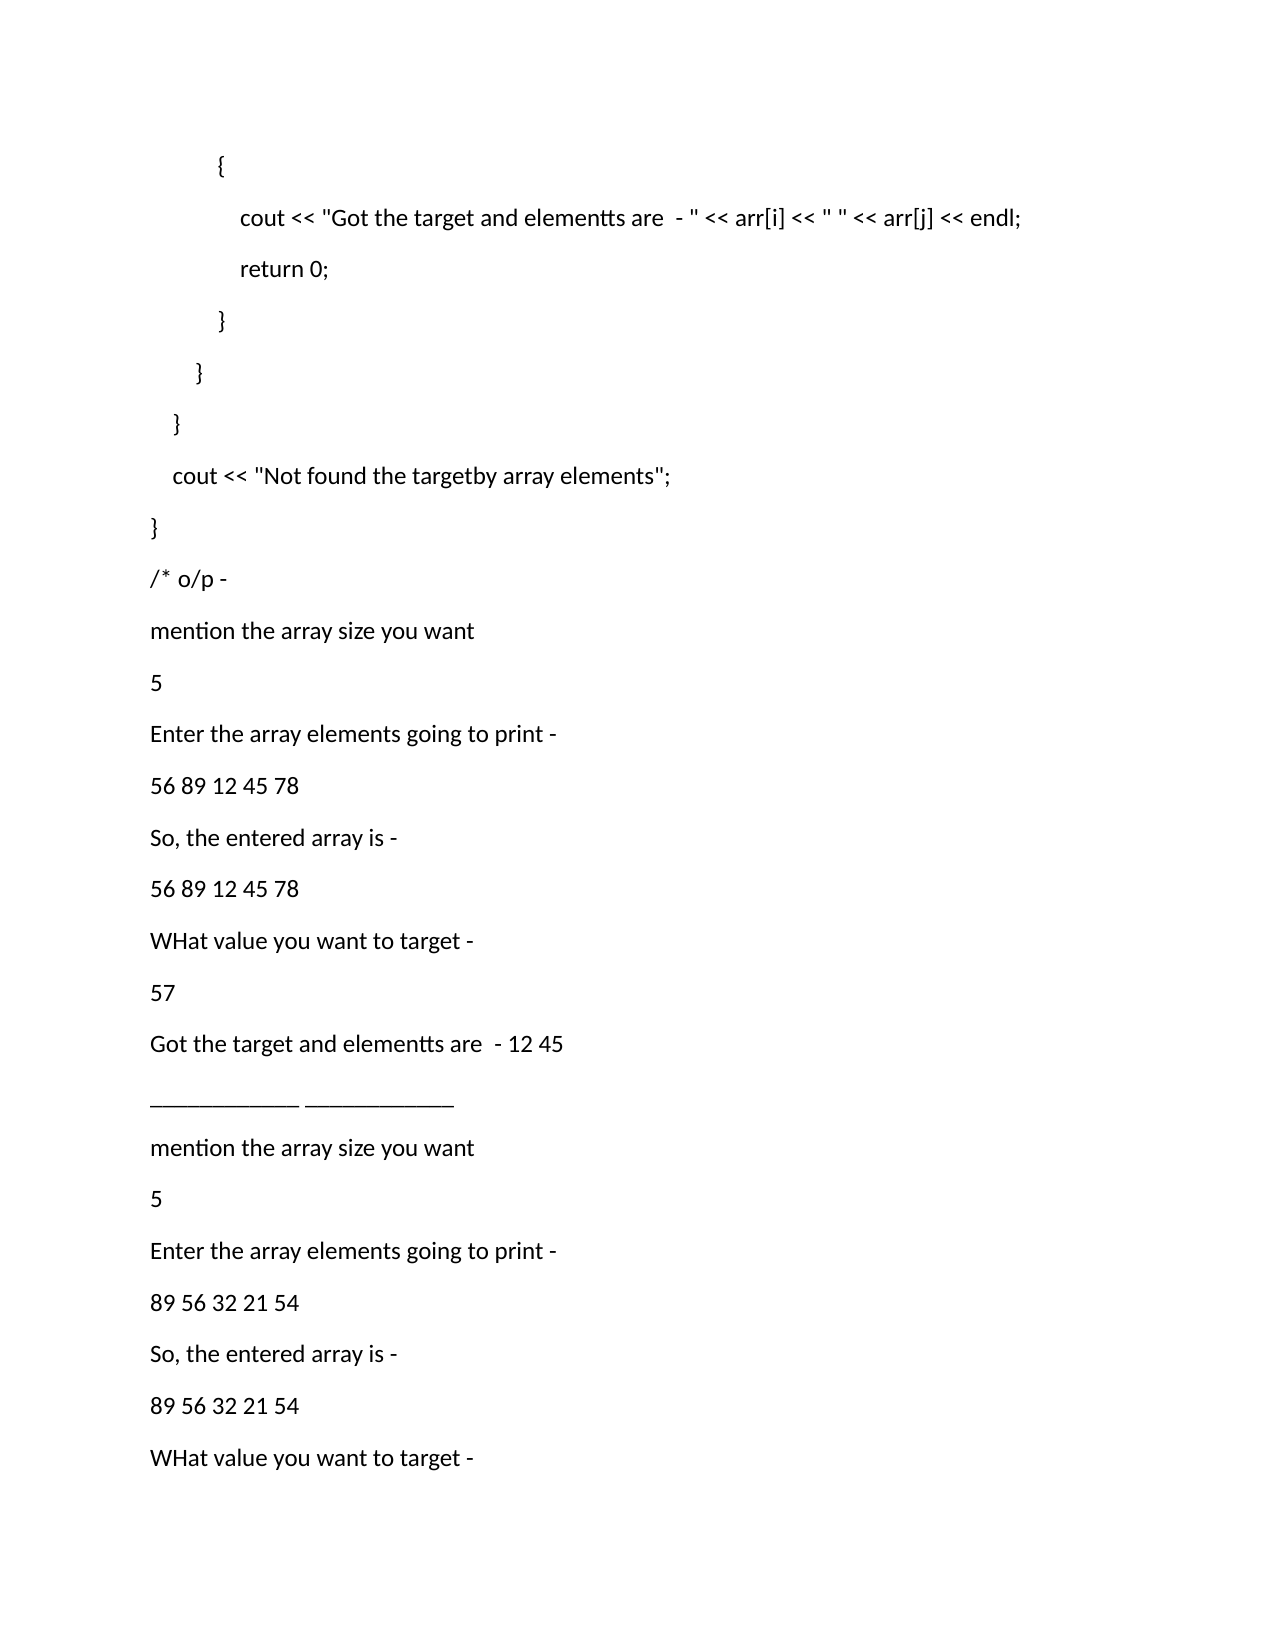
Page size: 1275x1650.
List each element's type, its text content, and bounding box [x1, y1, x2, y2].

text cout << "Not found the targetby array elements"; [150, 460, 1125, 491]
text WHat value you want to target - [150, 925, 1125, 956]
text cout << "Got the target and elementts are - " << arr[i] << " " << arr[j] << endl; [150, 202, 1125, 232]
text } [150, 408, 1125, 439]
text 89 56 32 21 54 [150, 1390, 1125, 1421]
text 56 89 12 45 78 [150, 873, 1125, 904]
text } [150, 357, 1125, 387]
text 89 56 32 21 54 [150, 1287, 1125, 1317]
text ____________ ____________ [150, 1080, 1125, 1111]
text 5 [150, 667, 1125, 697]
text return 0; [150, 253, 1125, 284]
text So, the entered array is - [150, 822, 1125, 852]
text So, the entered array is - [150, 1338, 1125, 1369]
text 56 89 12 45 78 [150, 770, 1125, 801]
text 5 [150, 1183, 1125, 1214]
text /* o/p - [150, 563, 1125, 594]
text Got the target and elementts are - 12 45 [150, 1028, 1125, 1059]
text WHat value you want to target - [150, 1442, 1125, 1472]
text { [150, 150, 1125, 181]
text Enter the array elements going to print - [150, 1235, 1125, 1266]
text mention the array size you want [150, 615, 1125, 646]
text Enter the array elements going to print - [150, 718, 1125, 749]
text } [150, 512, 1125, 542]
text } [150, 305, 1125, 336]
text 57 [150, 977, 1125, 1007]
text mention the array size you want [150, 1132, 1125, 1162]
